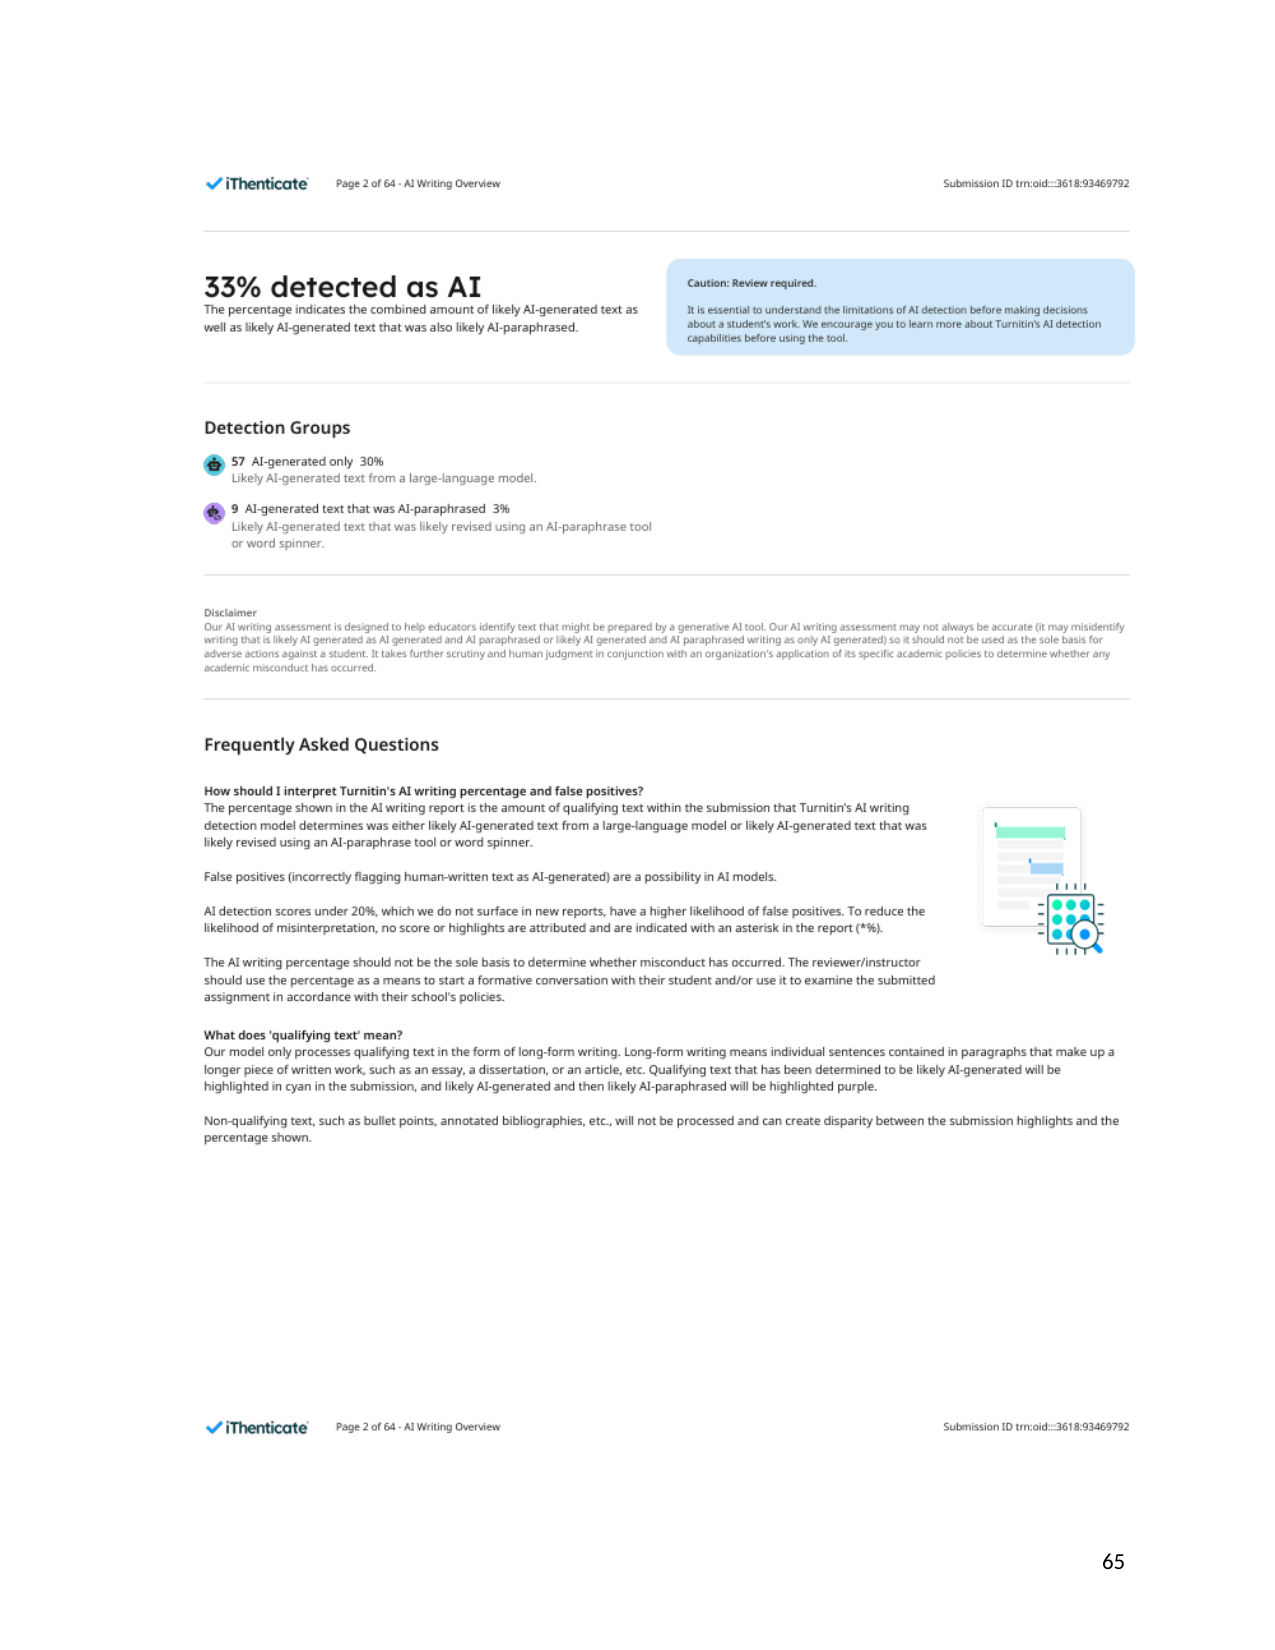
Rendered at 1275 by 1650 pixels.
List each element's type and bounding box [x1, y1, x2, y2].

picture [150, 153, 1181, 1473]
